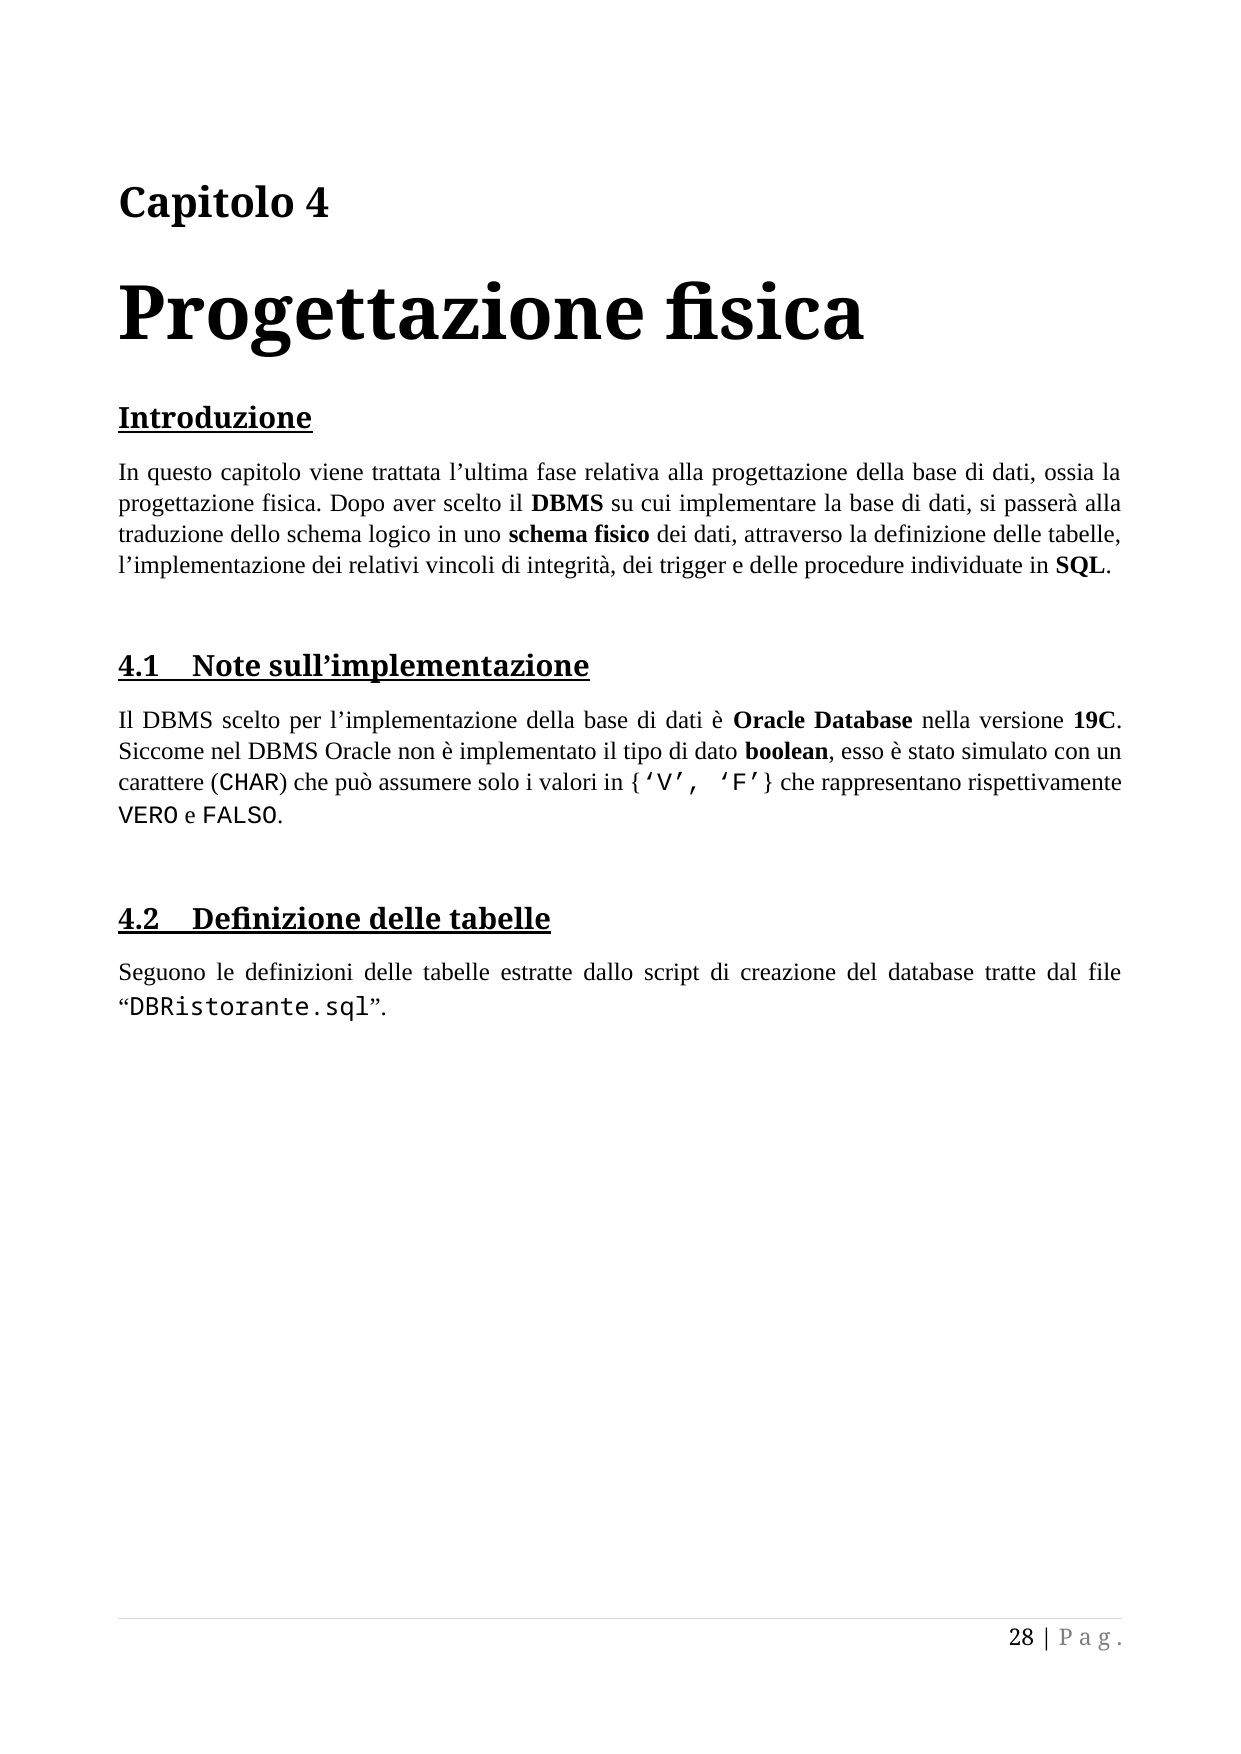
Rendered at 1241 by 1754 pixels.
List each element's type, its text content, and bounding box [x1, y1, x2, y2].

subtitle Capitolo 4 [118, 173, 1122, 229]
text Progettazione fisica [118, 259, 1122, 391]
subtitle Introduzione [118, 398, 1122, 437]
text In questo capitolo viene trattata l’ultima fase relativa alla progettazione della base di dati, ossia la progettazione fisica. Dopo aver scelto il DBMS su cui implementare la base di dati, si passerà alla traduzione dello schema logico in uno schema fisico dei dati, attraverso la definizione delle tabelle, l’implementazione dei relativi vincoli di integrità, dei trigger e delle procedure individuate in SQL. [118, 457, 1122, 579]
text 4.1 Note sull’implementazione [118, 646, 1122, 685]
text Il DBMS scelto per l’implementazione della base di dati è Oracle Database nella versione 19C. Siccome nel DBMS Oracle non è implementato il tipo di dato boolean, esso è stato simulato con un carattere (CHAR) che può assumere solo i valori in {‘V’, ‘F’} che rappresentano rispettivamente VERO e FALSO. [118, 705, 1122, 831]
text 4.2 Definizione delle tabelle [118, 898, 1122, 938]
text Seguono le definizioni delle tabelle estratte dallo script di creazione del database tratte dal file “DBRistorante.sql”. [118, 957, 1122, 1023]
